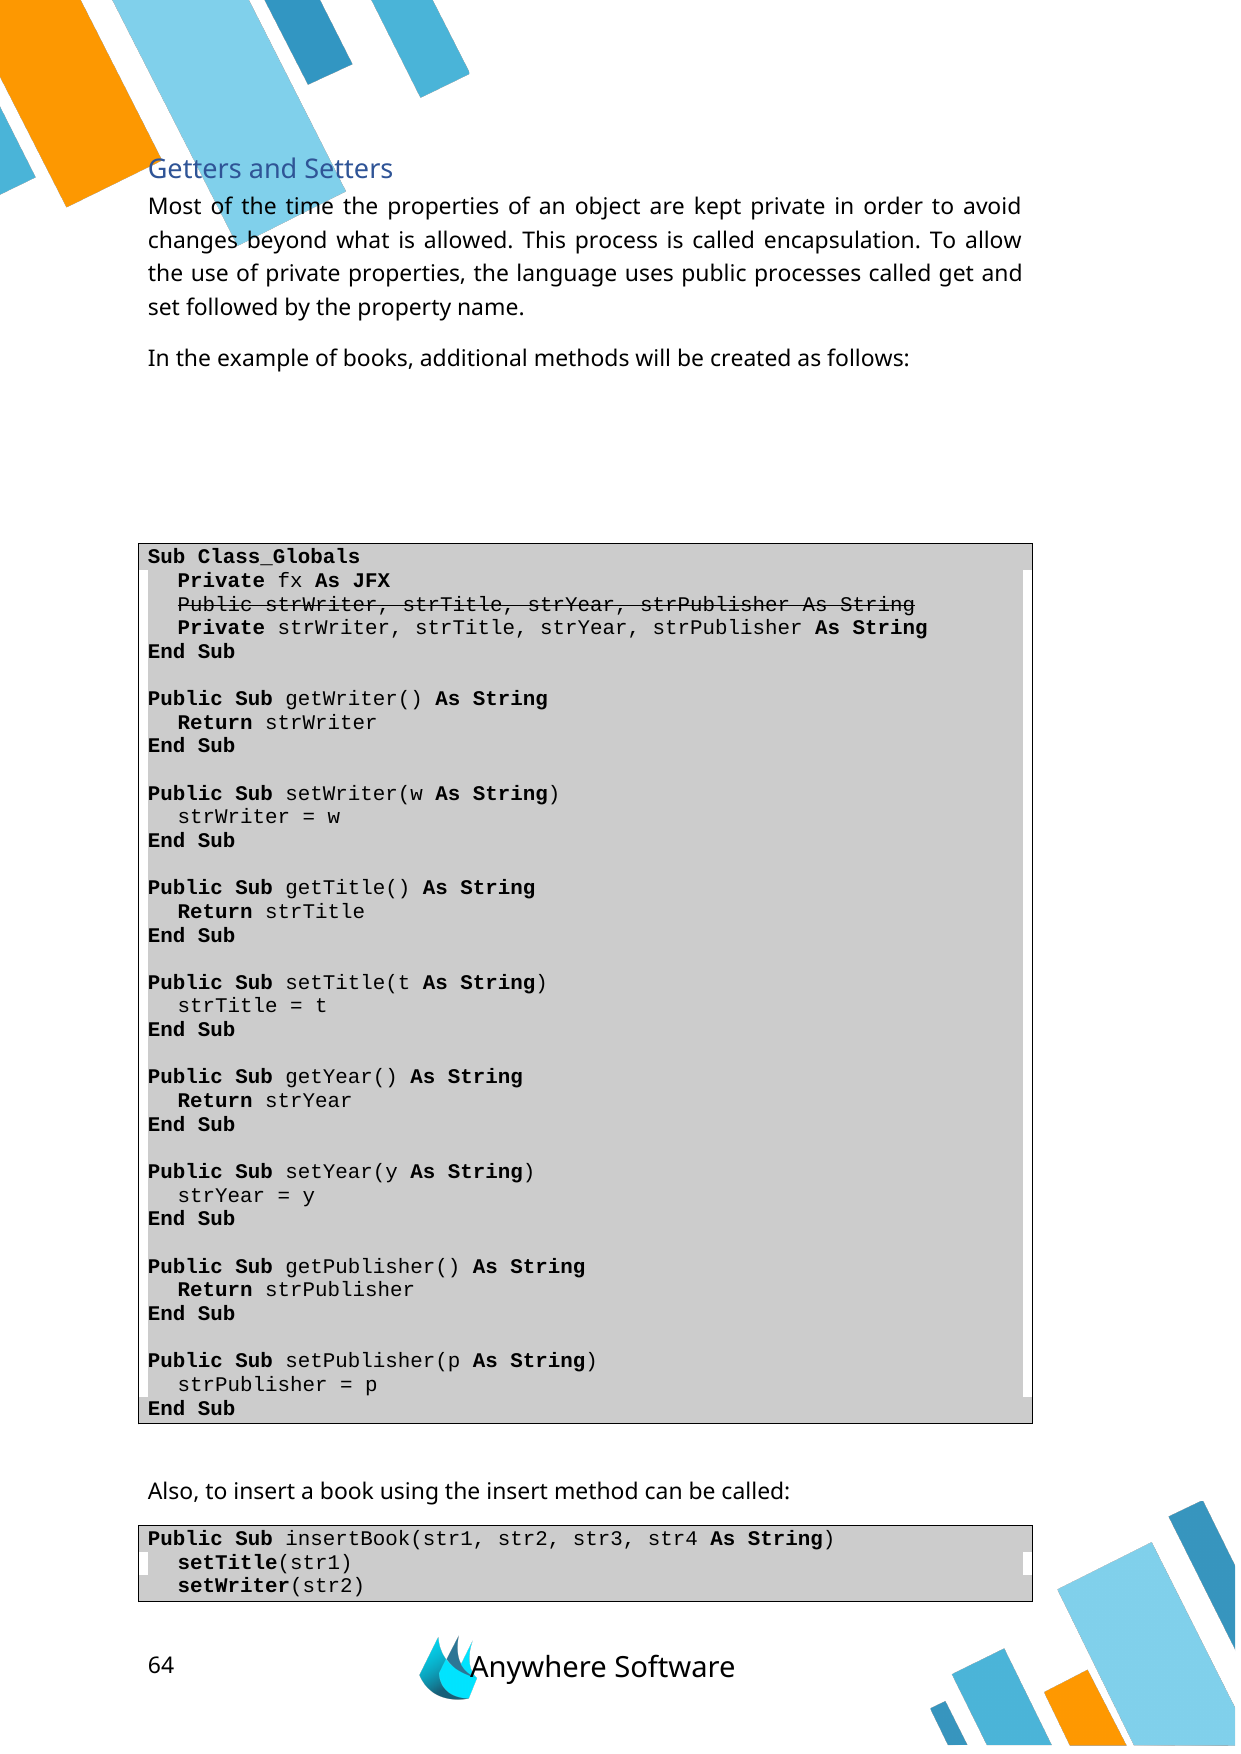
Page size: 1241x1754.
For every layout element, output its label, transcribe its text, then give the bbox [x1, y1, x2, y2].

text Public Sub setYear(y As String) [148, 1161, 1023, 1185]
text strYear = y [148, 1185, 1023, 1208]
text Public Sub setTitle(t As String) [148, 972, 1023, 996]
text Return strYear [148, 1090, 1023, 1114]
text setTitle(str1) [148, 1552, 1023, 1572]
picture [1023, 1552, 1032, 1572]
text setWriter(str2) [139, 1572, 1032, 1601]
text Return strTitle [148, 901, 1023, 924]
text Public strWriter, strTitle, strYear, strPublisher As String [148, 593, 1023, 617]
text End Sub [148, 1114, 1023, 1137]
text Also, to insert a book using the insert method can be called: [148, 1475, 1023, 1506]
picture [0, 0, 470, 246]
text Public Sub insertBook(str1, str2, str3, str4 As String) [139, 1526, 1032, 1552]
text Sub Class_Globals [139, 544, 1032, 570]
text End Sub [148, 924, 1023, 948]
text Return strWriter [148, 712, 1023, 735]
text Public Sub getTitle() As String [148, 877, 1023, 901]
text strTitle = t [148, 996, 1023, 1019]
picture [419, 1635, 478, 1700]
text strPublisher = p [148, 1374, 1023, 1394]
text Most of the time the properties of an object are kept private in order to avoid changes beyond what is allowed. This process is called encapsulation. To allow the use of private properties, the language uses public processes called get and set followed by the property name. [148, 190, 1023, 322]
text Public Sub getPublisher() As String [148, 1256, 1023, 1279]
text End Sub [148, 1019, 1023, 1043]
text Public Sub setPublisher(p As String) [148, 1350, 1023, 1374]
text Public Sub getYear() As String [148, 1066, 1023, 1090]
text End Sub [148, 1303, 1023, 1327]
text strWriter = w [148, 806, 1023, 830]
text End Sub [148, 830, 1023, 854]
subtitle Getters and Setters [148, 150, 1023, 187]
text Private strWriter, strTitle, strYear, strPublisher As String [148, 617, 1023, 641]
text Public Sub setWriter(w As String) [148, 783, 1023, 806]
text In the example of books, additional methods will be created as follows: [148, 341, 1023, 373]
text End Sub [148, 1208, 1023, 1232]
text End Sub [148, 641, 1023, 664]
picture [930, 1501, 1236, 1746]
text Public Sub getWriter() As String [148, 688, 1023, 712]
text End Sub [139, 1394, 1032, 1423]
text Return strPublisher [148, 1279, 1023, 1303]
text End Sub [148, 735, 1023, 759]
text Private fx As JFX [148, 570, 1023, 593]
